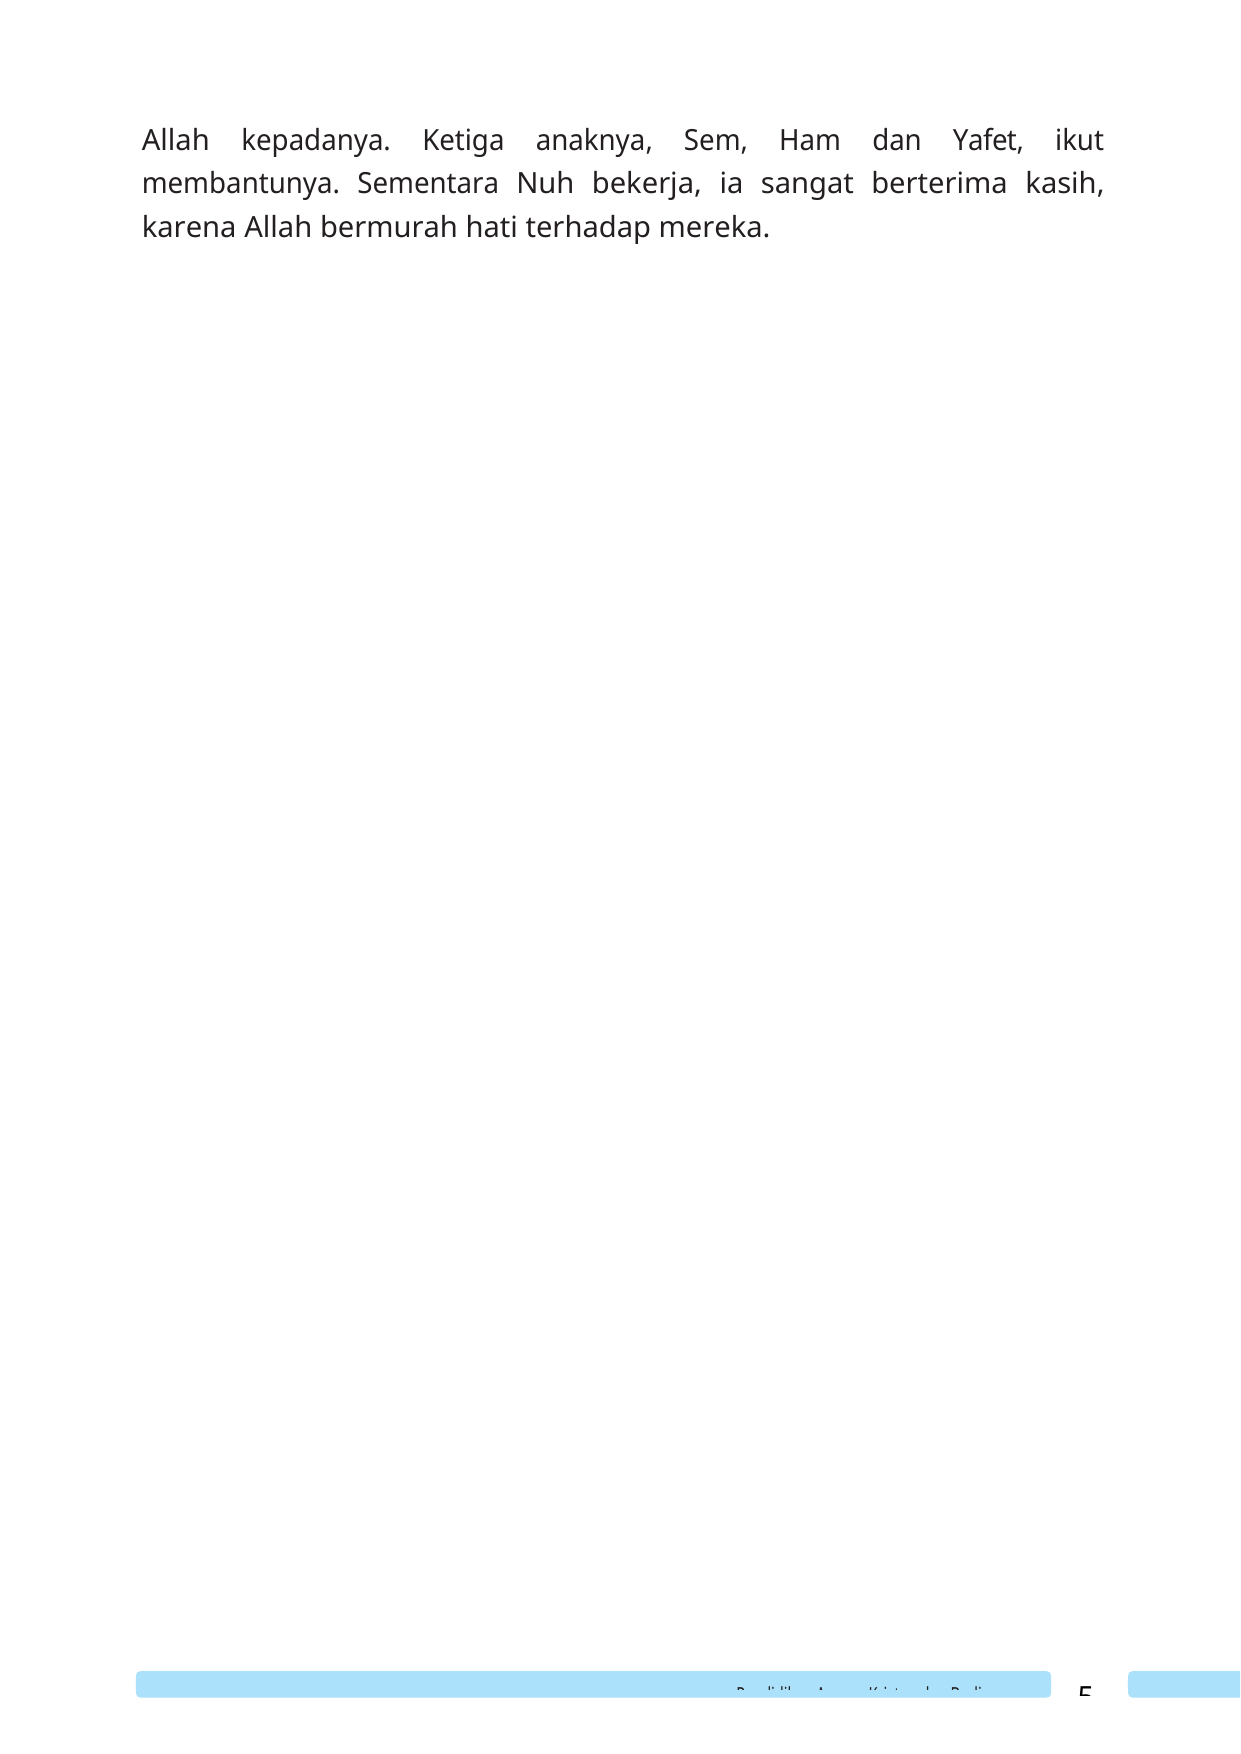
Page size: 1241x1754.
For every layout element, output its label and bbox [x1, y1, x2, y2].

text [142, 119, 1104, 246]
